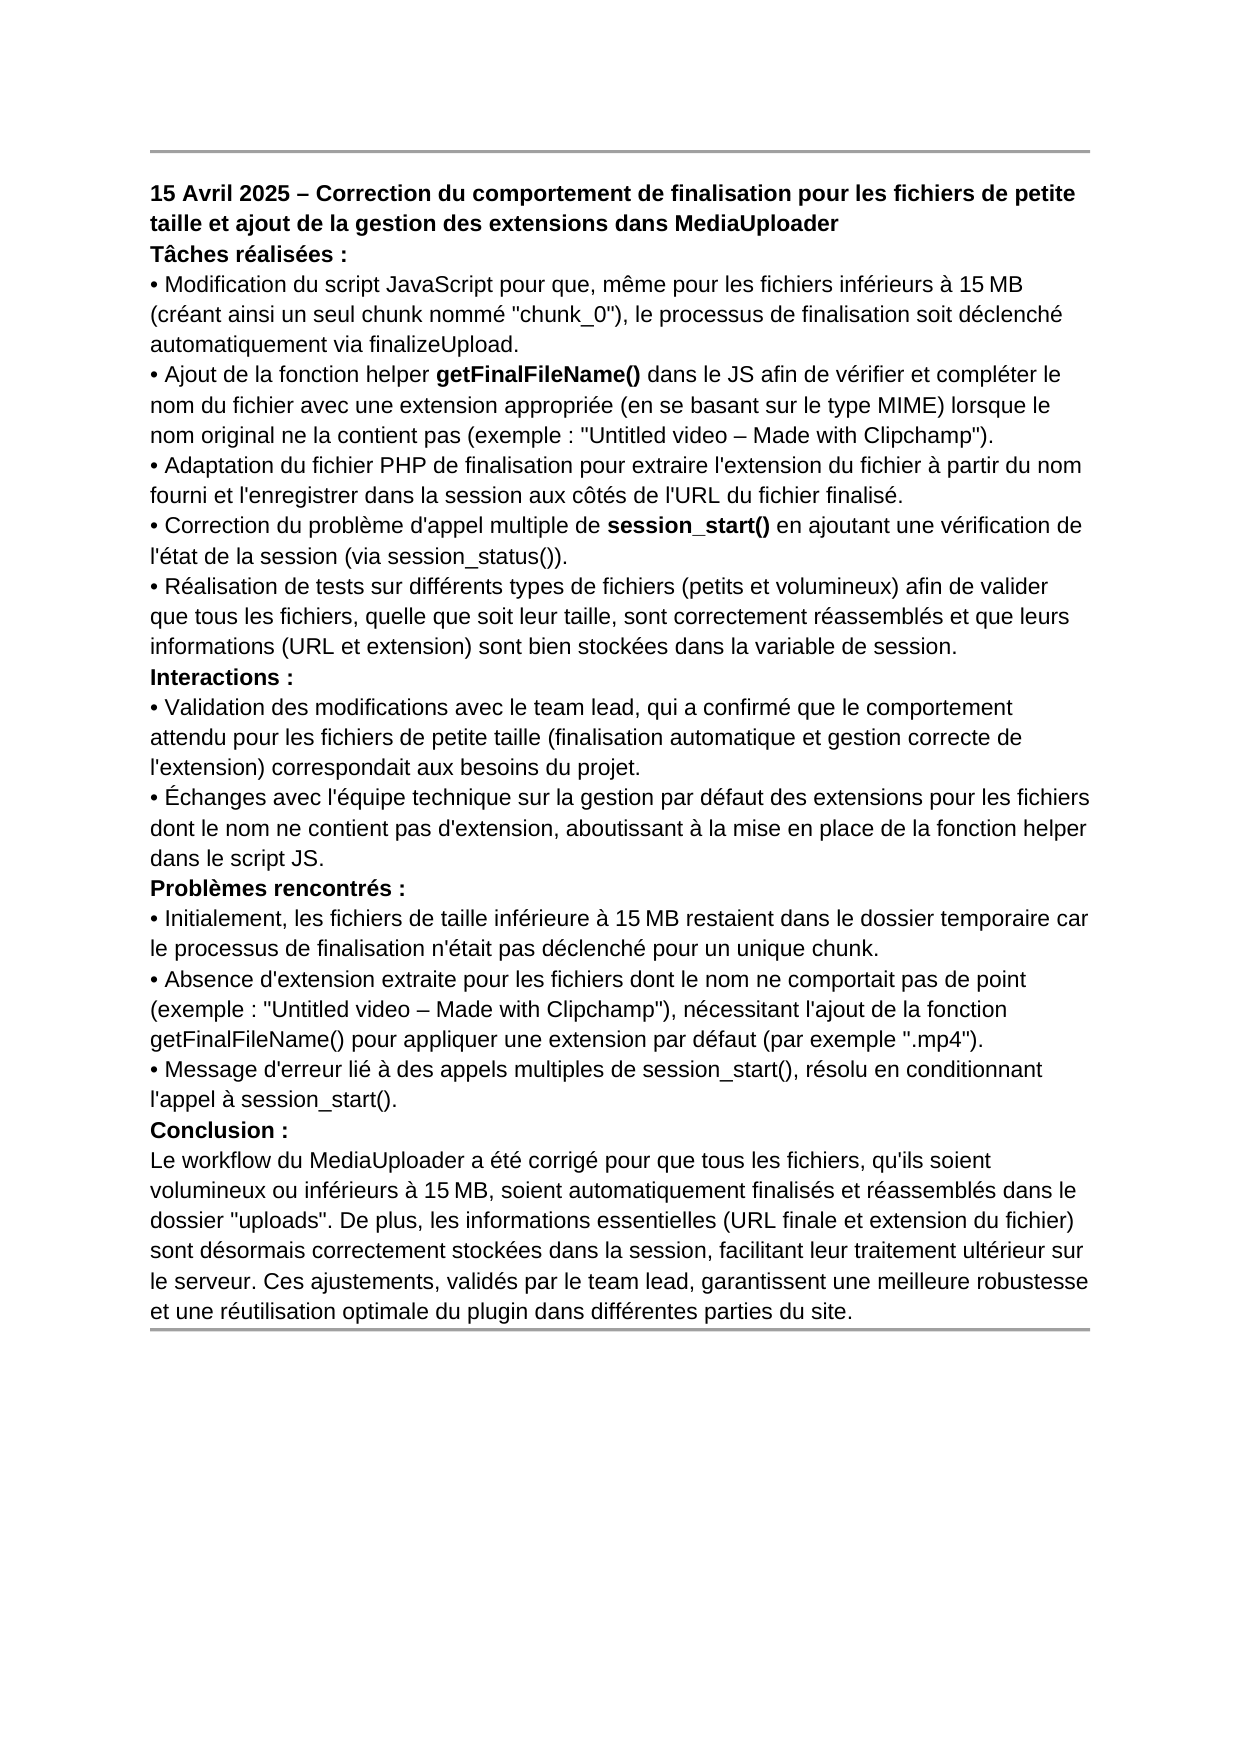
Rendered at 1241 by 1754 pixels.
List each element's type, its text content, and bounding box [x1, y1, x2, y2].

text Conclusion : Le workflow du MediaUploader a été corrigé pour que tous les fichiers, qu'ils soient volumineux ou inférieurs à 15 MB, soient automatiquement finalisés et réassemblés dans le dossier "uploads". De plus, les informations essentielles (URL finale et extension du fichier) sont désormais correctement stockées dans la session, facilitant leur traitement ultérieur sur le serveur. Ces ajustements, validés par le team lead, garantissent une meilleure robustesse et une réutilisation optimale du plugin dans différentes parties du site. [150, 1117, 1090, 1324]
text Interactions : • Validation des modifications avec le team lead, qui a confirmé que le comportement attendu pour les fichiers de petite taille (finalisation automatique et gestion correcte de l'extension) correspondait aux besoins du projet. • Échanges avec l'équipe technique sur la gestion par défaut des extensions pour les fichiers dont le nom ne contient pas d'extension, aboutissant à la mise en place de la fonction helper dans le script JS. [150, 663, 1090, 871]
text 15 Avril 2025 – Correction du comportement de finalisation pour les fichiers de petite taille et ajout de la gestion des extensions dans MediaUploader [150, 154, 1090, 237]
text Tâches réalisées : • Modification du script JavaScript pour que, même pour les fichiers inférieurs à 15 MB (créant ainsi un seul chunk nommé "chunk_0"), le processus de finalisation soit déclenché automatiquement via finalizeUpload. • Ajout de la fonction helper getFinalFileName() dans le JS afin de vérifier et compléter le nom du fichier avec une extension appropriée (en se basant sur le type MIME) lorsque le nom original ne la contient pas (exemple : "Untitled video – Made with Clipchamp"). • Adaptation du fichier PHP de finalisation pour extraire l'extension du fichier à partir du nom fourni et l'enregistrer dans la session aux côtés de l'URL du fichier finalisé. • Correction du problème d'appel multiple de session_start() en ajoutant une vérification de l'état de la session (via session_status()). • Réalisation de tests sur différents types de fichiers (petits et volumineux) afin de valider que tous les fichiers, quelle que soit leur taille, sont correctement réassemblés et que leurs informations (URL et extension) sont bien stockées dans la variable de session. [150, 241, 1090, 660]
text Problèmes rencontrés : • Initialement, les fichiers de taille inférieure à 15 MB restaient dans le dossier temporaire car le processus de finalisation n'était pas déclenché pour un unique chunk. • Absence d'extension extraite pour les fichiers dont le nom ne comportait pas de point (exemple : "Untitled video – Made with Clipchamp"), nécessitant l'ajout de la fonction getFinalFileName() pour appliquer une extension par défaut (par exemple ".mp4"). • Message d'erreur lié à des appels multiples de session_start(), résolu en conditionnant l'appel à session_start(). [150, 875, 1090, 1113]
